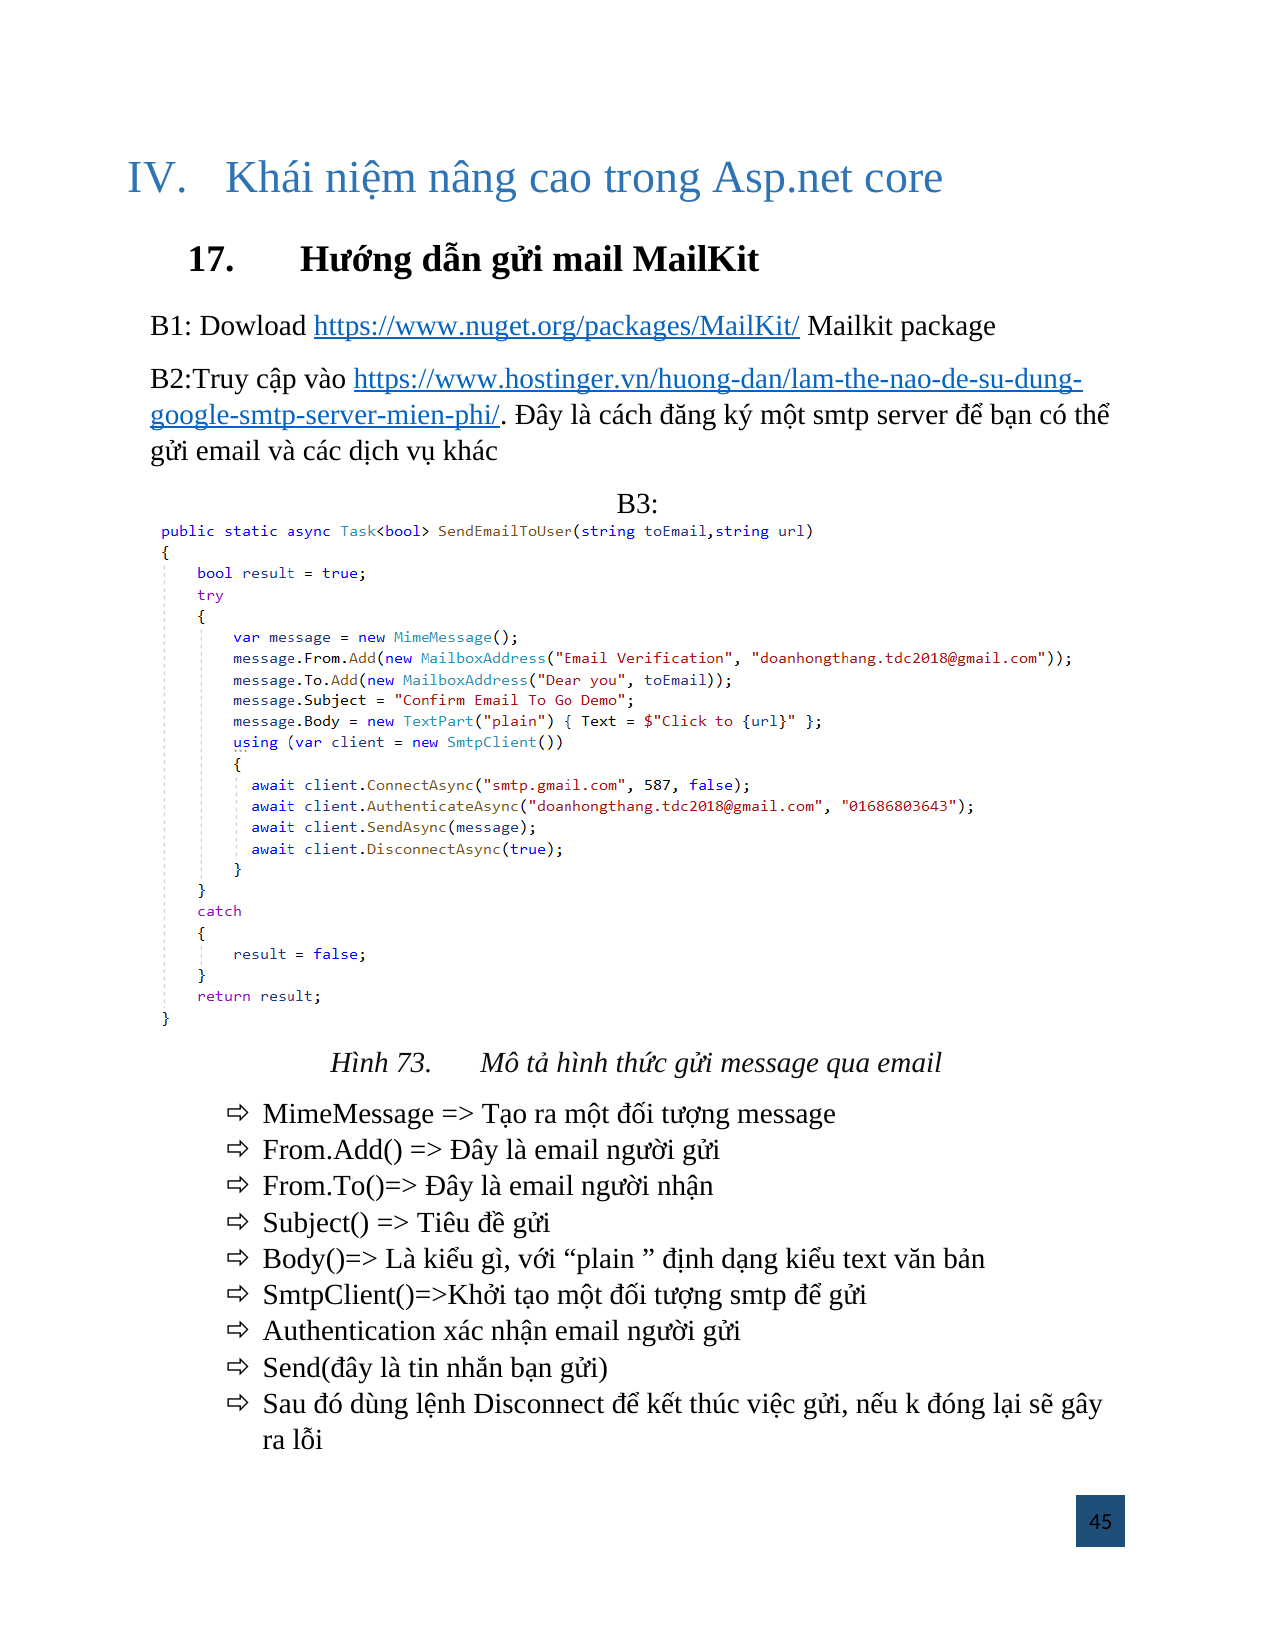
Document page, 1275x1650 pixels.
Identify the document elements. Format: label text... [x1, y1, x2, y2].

list Subject() => Tiêu đề gửi [225, 1205, 1125, 1238]
subtitle Khái niệm nâng cao trong Asp.net core [187, 150, 1125, 203]
list Authentication xác nhận email người gửi [225, 1313, 1125, 1347]
list MimeMessage => Tạo ra một đối tượng message [225, 1096, 1125, 1129]
list Send(đây là tin nhắn bạn gửi) [225, 1350, 1125, 1383]
text B1: Dowload https://www.nuget.org/packages/MailKit/ Mailkit package [150, 308, 1125, 342]
text B2:Truy cập vào https://www.hostinger.vn/huong-dan/lam-the-nao-de-su-dung-google-smtp-server-mien-phi/. Đây là cách đăng ký một smtp server để bạn có thể gửi email và các dịch vụ khác [150, 361, 1125, 467]
text B3: [150, 486, 1125, 522]
list From.To()=> Đây là email người nhận [225, 1168, 1125, 1202]
list From.Add() => Đây là email người gửi [225, 1132, 1125, 1166]
list Sau đó dùng lệnh Disconnect để kết thúc việc gửi, nếu k đóng lại sẽ gây ra lỗi [225, 1386, 1125, 1456]
list SmtpClient()=>Khởi tạo một đối tượng smtp để gửi [225, 1277, 1125, 1311]
picture [150, 522, 1125, 1027]
text Mô tả hình thức gửi message qua email [150, 1046, 1125, 1079]
subtitle Hướng dẫn gửi mail MailKit [187, 236, 1125, 279]
list Body()=> Là kiểu gì, với “plain ” định dạng kiểu text văn bản [225, 1241, 1125, 1274]
